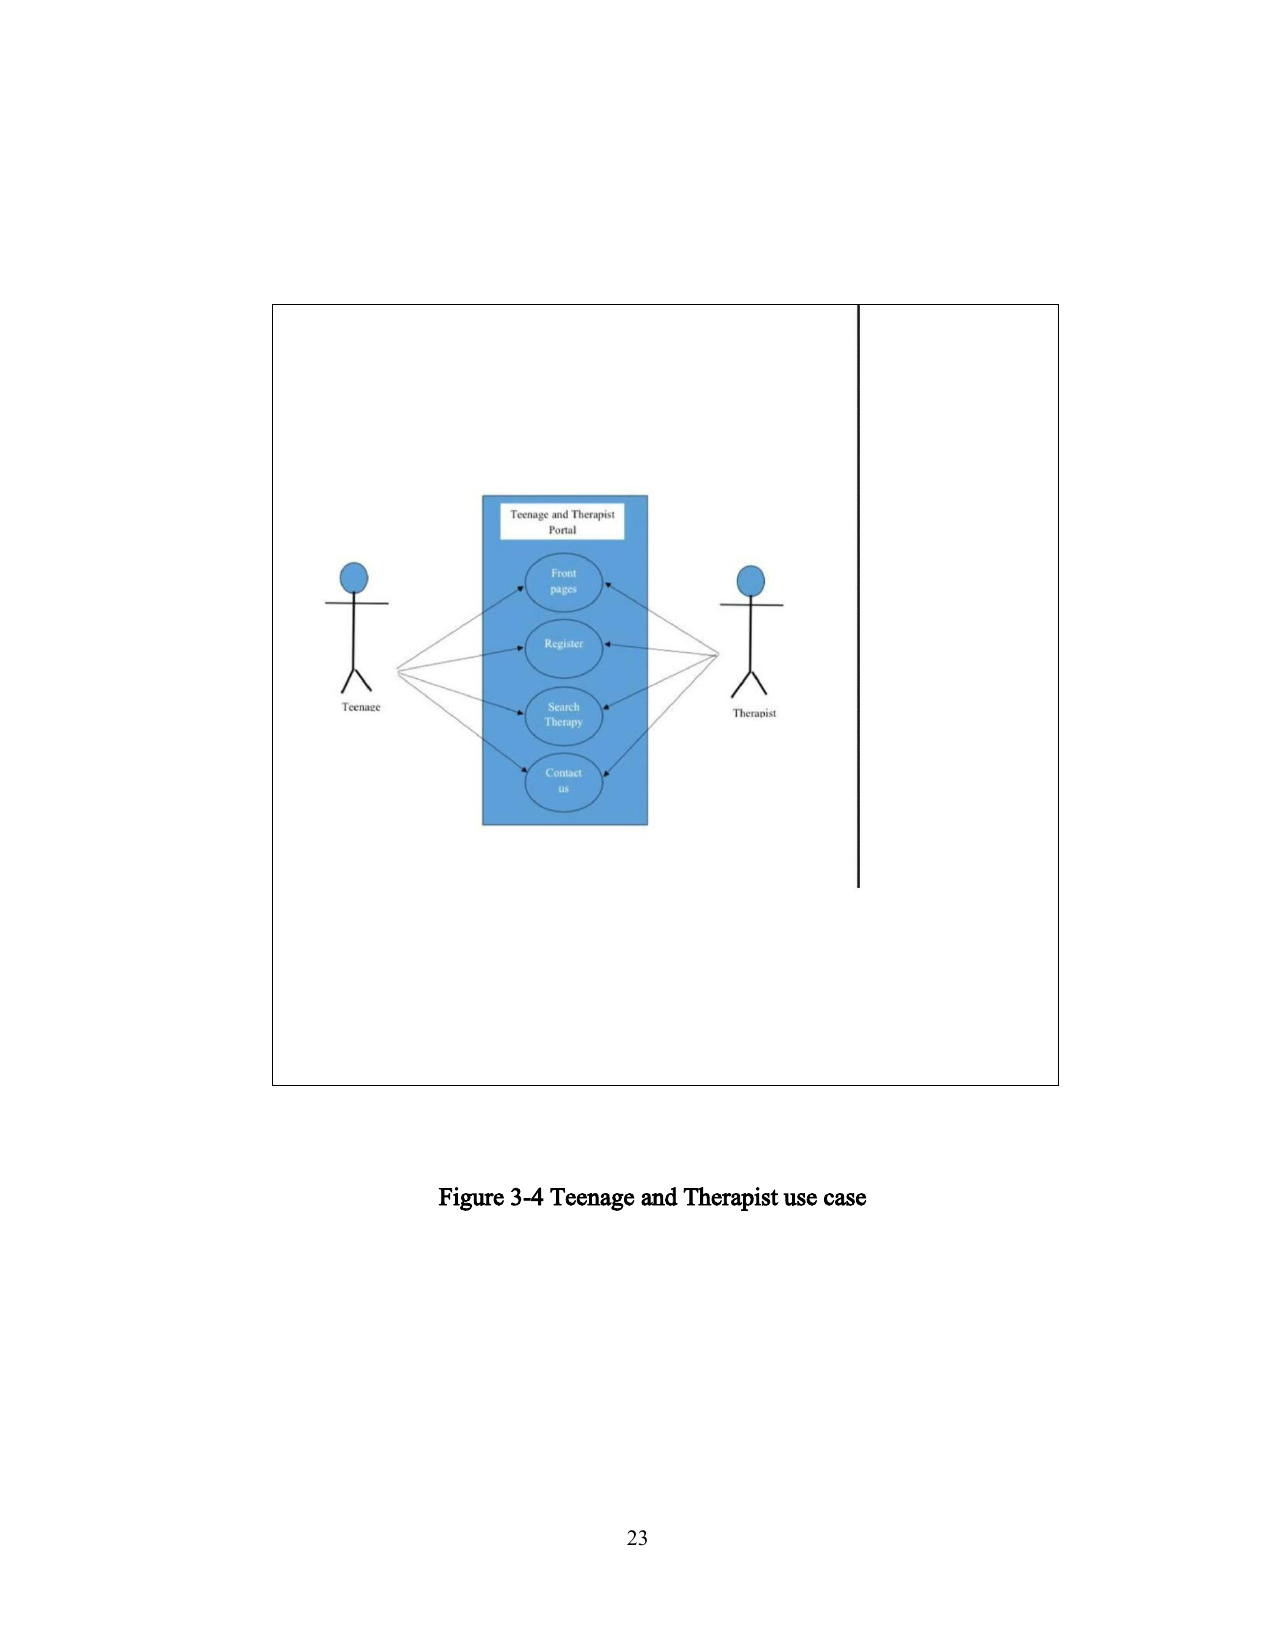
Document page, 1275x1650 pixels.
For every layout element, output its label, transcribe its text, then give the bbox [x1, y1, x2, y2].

picture [273, 305, 1058, 1085]
list Figure 3-4 Teenage and Therapist use case [439, 1183, 917, 1211]
list 3 [638, 1526, 674, 1550]
